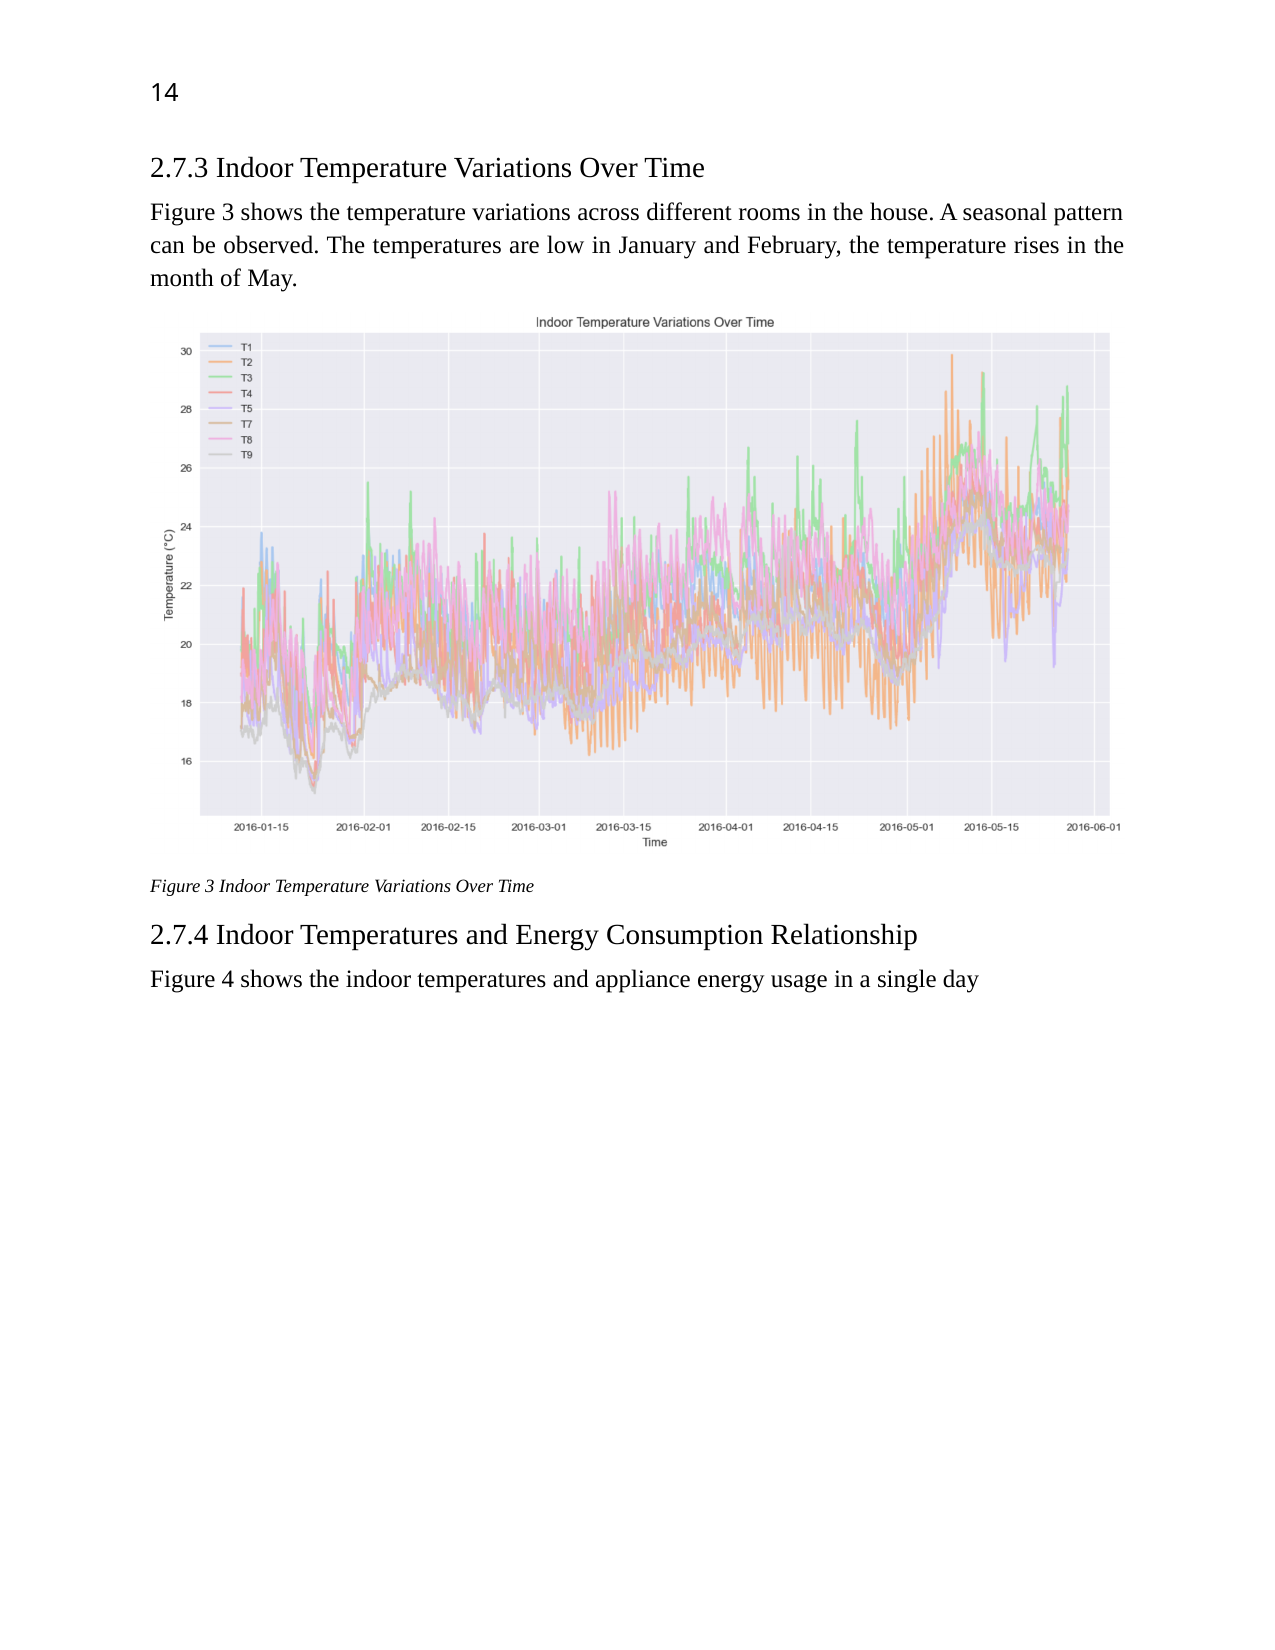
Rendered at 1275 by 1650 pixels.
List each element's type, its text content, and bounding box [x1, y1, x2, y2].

text Figure 4 shows the indoor temperatures and appliance energy usage in a single day [150, 964, 1125, 993]
text Figure 3 Indoor Temperature Variations Over Time [150, 875, 1125, 897]
subtitle 2.7.3 Indoor Temperature Variations Over Time [150, 150, 1125, 183]
picture [150, 312, 1125, 854]
subtitle 2.7.4 Indoor Temperatures and Energy Consumption Relationship [150, 917, 1125, 951]
text Figure 3 shows the temperature variations across different rooms in the house. A seasonal pattern can be observed. The temperatures are low in January and February, the temperature rises in the month of May. [150, 197, 1125, 292]
